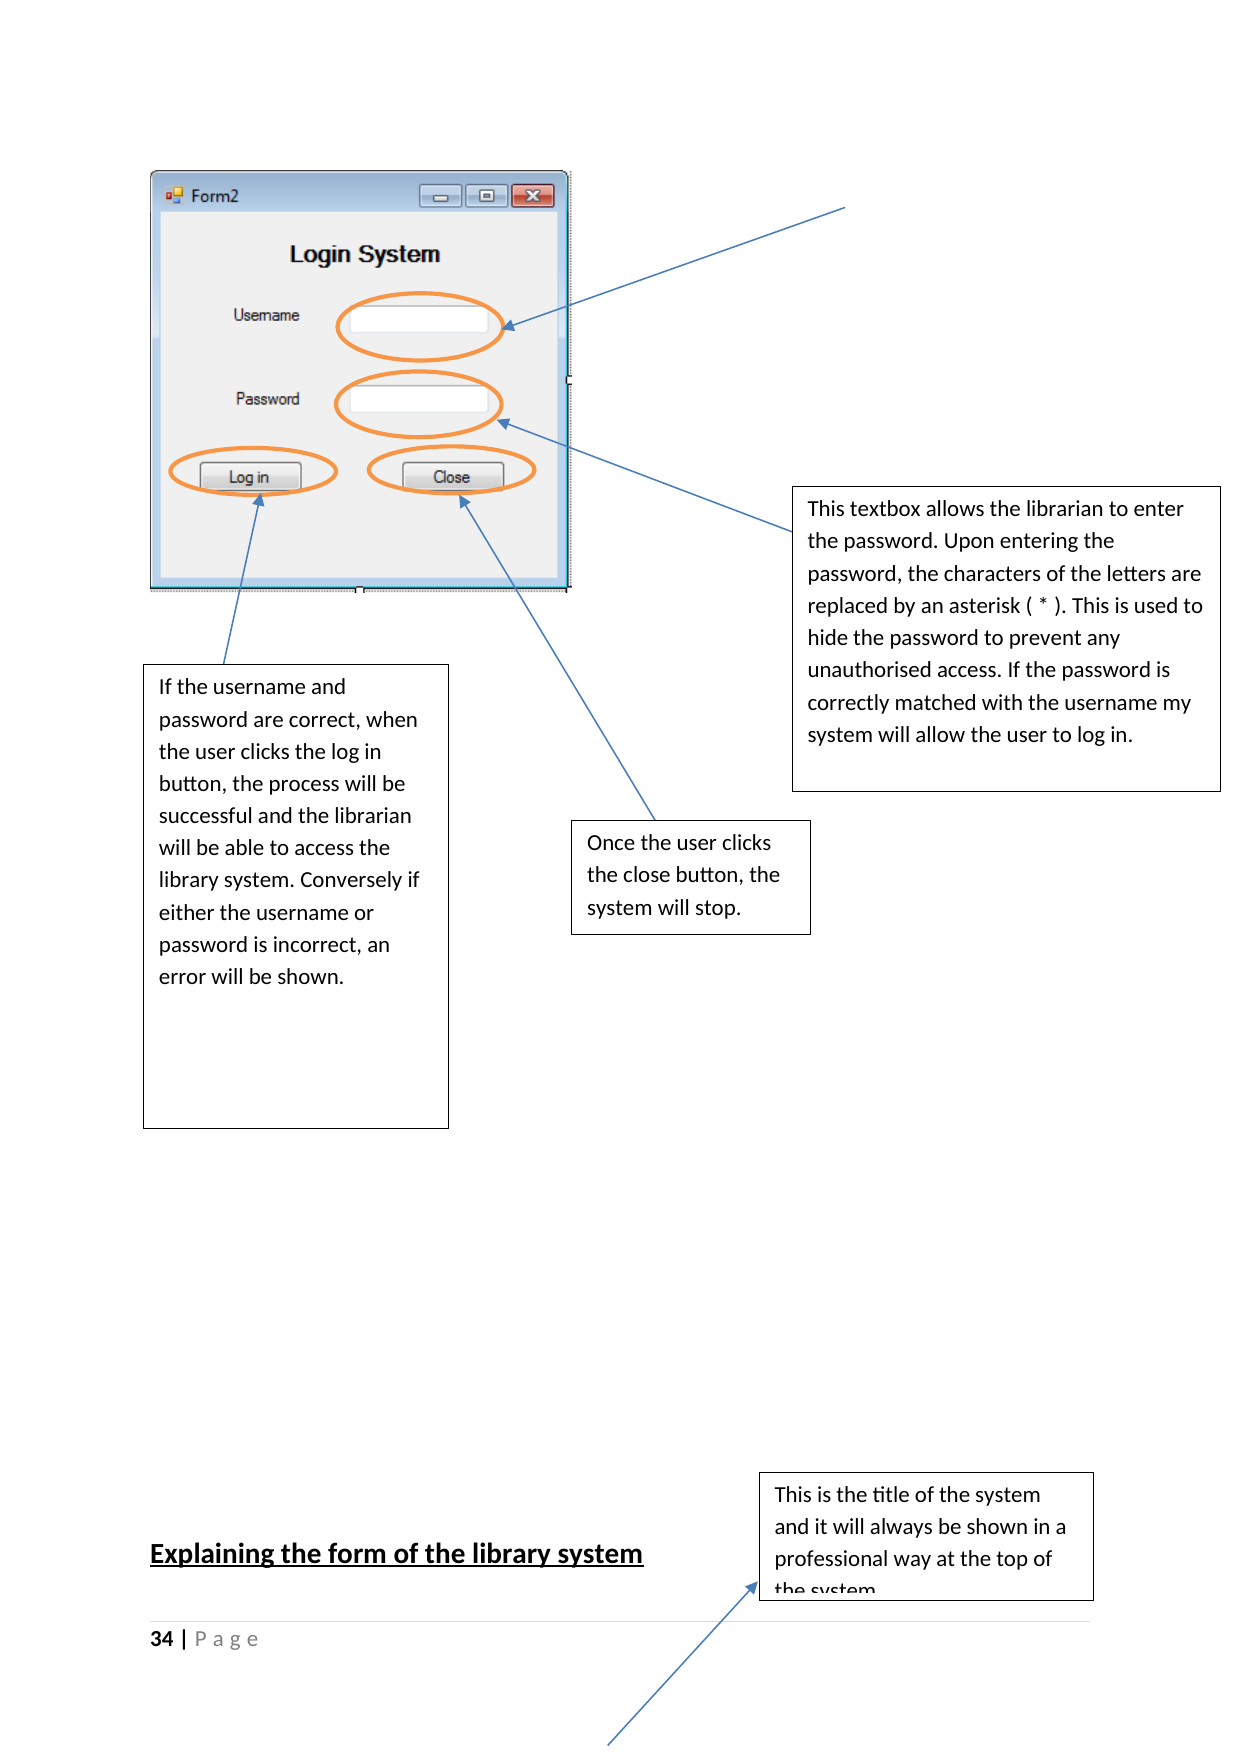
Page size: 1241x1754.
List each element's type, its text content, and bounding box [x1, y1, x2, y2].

picture [340, 296, 500, 358]
picture [150, 170, 572, 593]
picture [372, 449, 532, 491]
text Explaining the form of the library system [150, 1535, 759, 1570]
picture [173, 451, 333, 492]
picture [339, 374, 499, 435]
